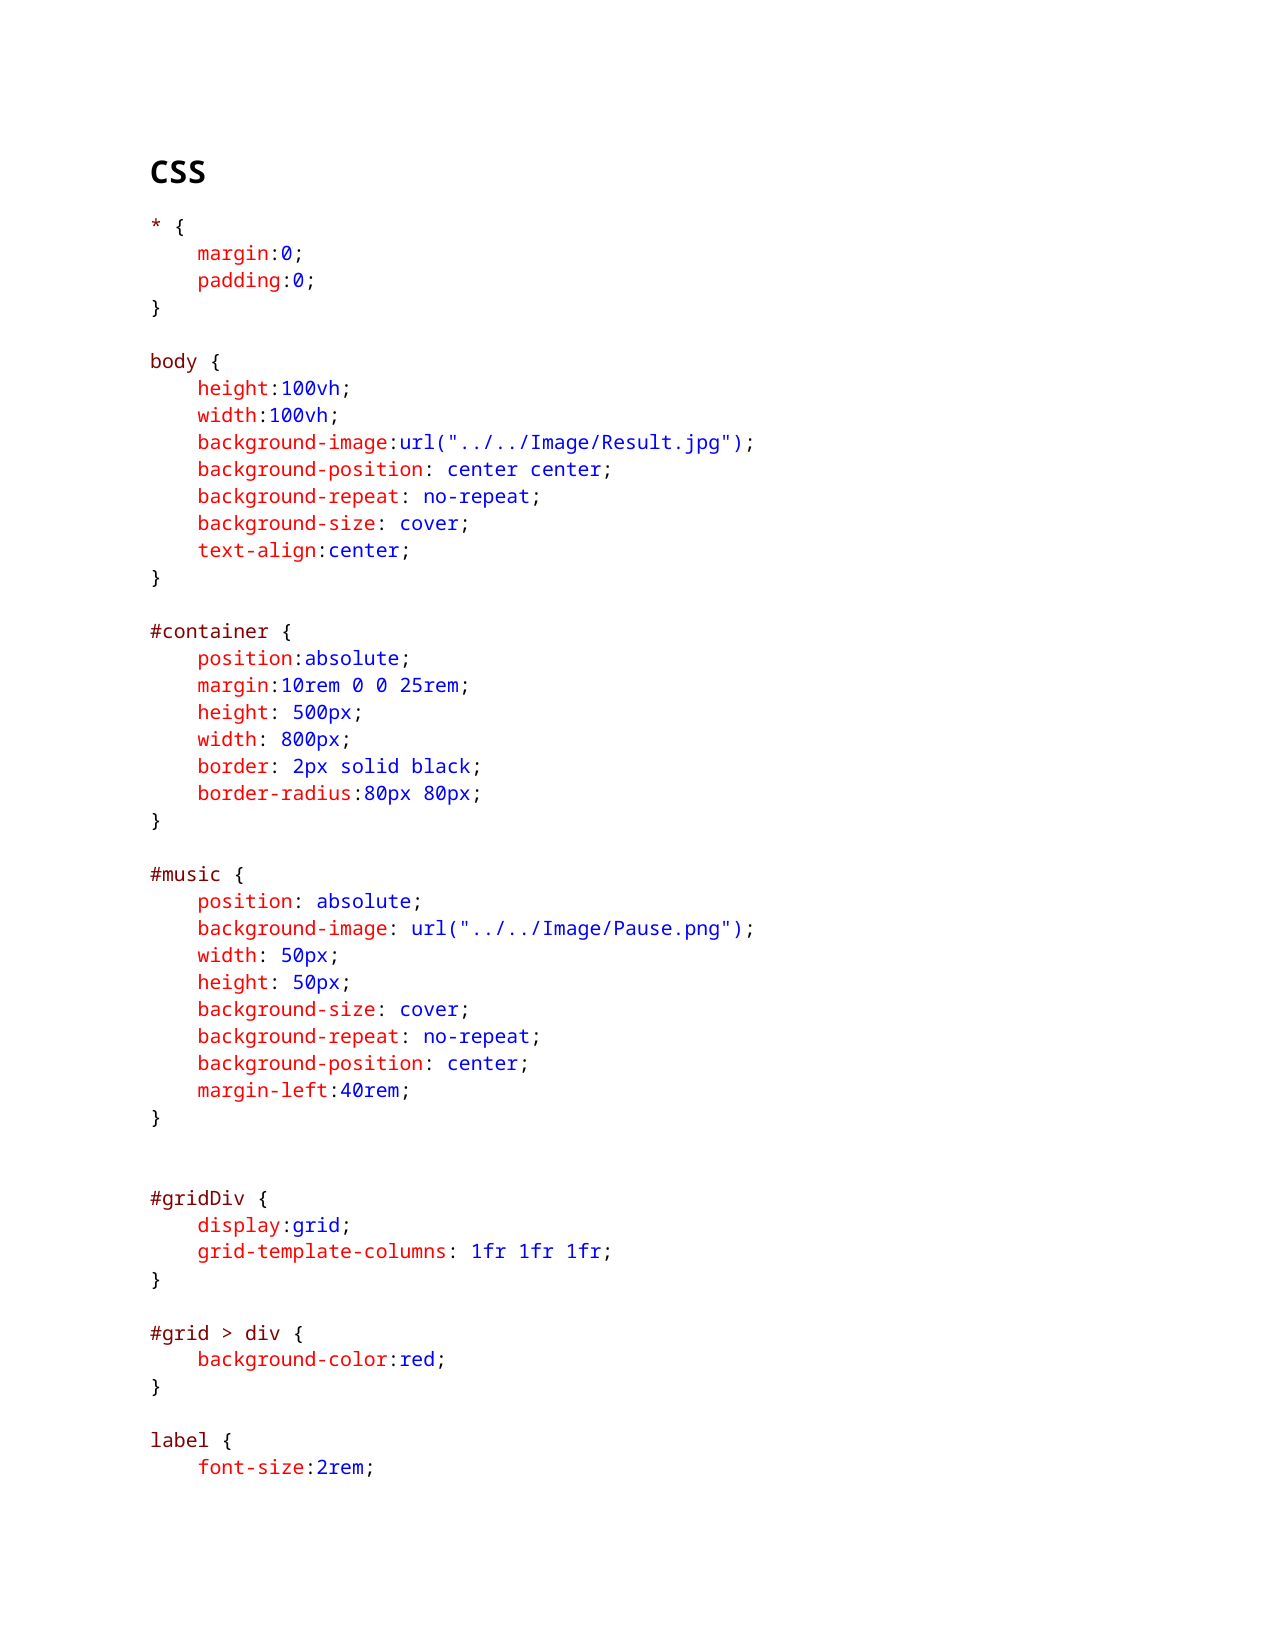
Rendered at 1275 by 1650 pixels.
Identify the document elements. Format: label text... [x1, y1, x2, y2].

text background-size: cover; [150, 509, 1125, 536]
text #gridDiv { [150, 1184, 1125, 1211]
text label { [150, 1427, 1125, 1454]
text height: 50px; [150, 968, 1125, 995]
text background-repeat: no-repeat; [150, 1022, 1125, 1049]
text margin-left:40rem; [150, 1076, 1125, 1103]
text position: absolute; [150, 887, 1125, 914]
text } [150, 806, 1125, 833]
text background-position: center; [150, 1049, 1125, 1076]
text border: 2px solid black; [150, 752, 1125, 779]
text margin:10rem 0 0 25rem; [150, 671, 1125, 698]
text padding:0; [150, 267, 1125, 293]
text } [150, 1103, 1125, 1130]
text background-color:red; [150, 1346, 1125, 1373]
text width:100vh; [150, 401, 1125, 428]
text height:100vh; [150, 374, 1125, 401]
text } [150, 1373, 1125, 1400]
text } [150, 293, 1125, 321]
text width: 50px; [150, 941, 1125, 968]
text font-size:2rem; [150, 1454, 1125, 1481]
text #container { [150, 617, 1125, 644]
text #music { [150, 860, 1125, 887]
text background-image:url("../../Image/Result.jpg"); [150, 428, 1125, 455]
text margin:0; [150, 239, 1125, 267]
text body { [150, 347, 1125, 374]
text } [150, 1265, 1125, 1292]
text background-size: cover; [150, 995, 1125, 1022]
text display:grid; [150, 1211, 1125, 1238]
text * { [150, 213, 1125, 239]
text border-radius:80px 80px; [150, 779, 1125, 806]
text width: 800px; [150, 725, 1125, 752]
text height: 500px; [150, 698, 1125, 725]
text CSS [150, 150, 1125, 193]
text background-image: url("../../Image/Pause.png"); [150, 914, 1125, 941]
text grid-template-columns: 1fr 1fr 1fr; [150, 1238, 1125, 1265]
text text-align:center; [150, 536, 1125, 563]
text #grid > div { [150, 1319, 1125, 1346]
text background-repeat: no-repeat; [150, 482, 1125, 509]
text position:absolute; [150, 644, 1125, 671]
text background-position: center center; [150, 455, 1125, 482]
text } [150, 563, 1125, 590]
